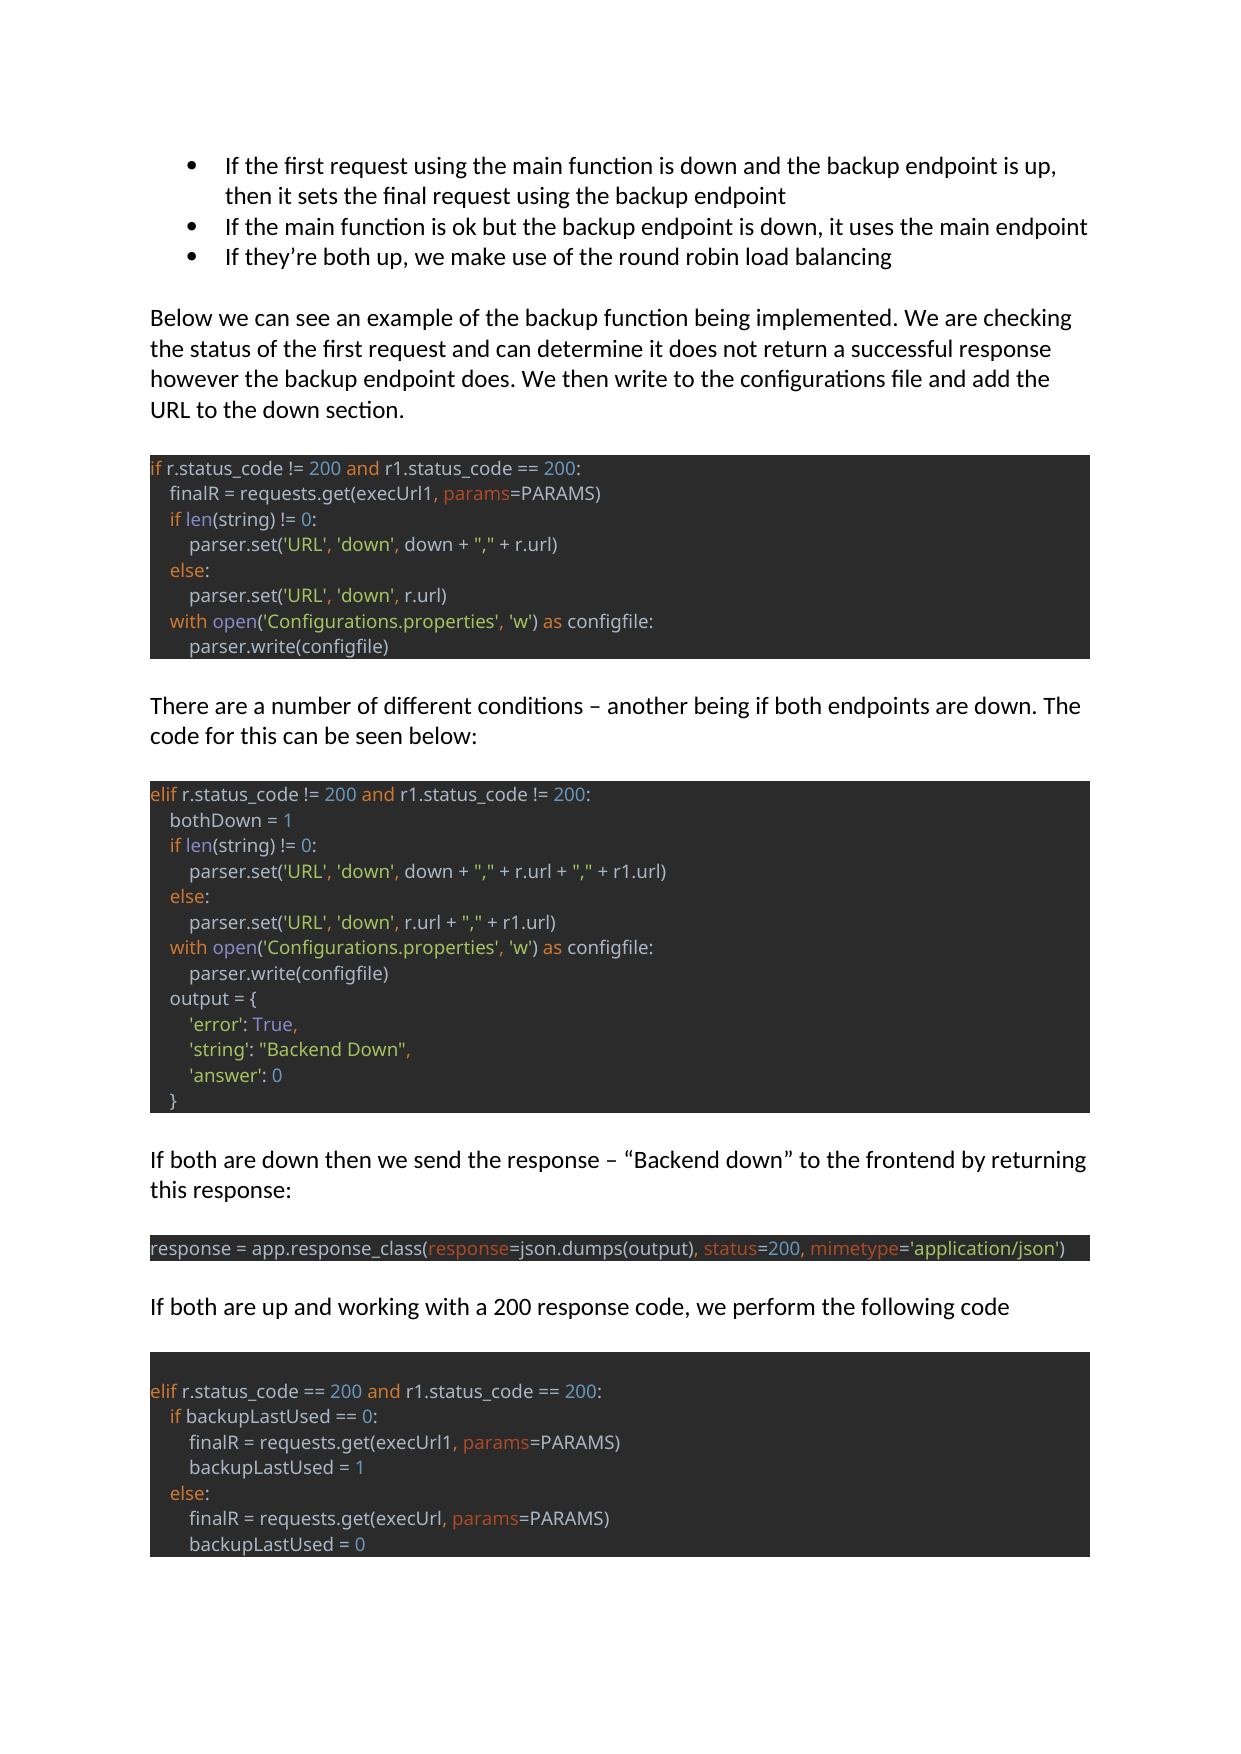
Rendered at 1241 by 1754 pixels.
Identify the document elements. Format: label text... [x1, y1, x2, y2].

text If both are down then we send the response – “Backend down” to the frontend by returning this response: [150, 1144, 1090, 1205]
list If the main function is ok but the backup endpoint is down, it uses the main endpoint [187, 211, 1090, 242]
text response = app.response_class(response=json.dumps(output), status=200, mimetype='application/json') [150, 1235, 1090, 1261]
text Below we can see an example of the backup function being implemented. We are checking the status of the first request and can determine it does not return a successful response however the backup endpoint does. We then write to the configurations file and add the URL to the down section. [150, 303, 1090, 425]
text If both are up and working with a 200 response code, we perform the following code [150, 1291, 1090, 1322]
text elif r.status_code != 200 and r1.status_code != 200: bothDown = 1 if len(string) != 0: parser.set('URL', 'down', down + "," + r.url + "," + r1.url) else: parser.set('URL', 'down', r.url + "," + r1.url) with open('Configurations.properties', 'w') as configfile: parser.write(configfile) output = { 'error': True, 'string': "Backend Down", 'answer': 0 } [150, 781, 1090, 1113]
text elif r.status_code == 200 and r1.status_code == 200: if backupLastUsed == 0: finalR = requests.get(execUrl1, params=PARAMS) backupLastUsed = 1 else: finalR = requests.get(execUrl, params=PARAMS) backupLastUsed = 0 [150, 1352, 1090, 1557]
text There are a number of different conditions – another being if both endpoints are down. The code for this can be seen below: [150, 690, 1090, 751]
list If they’re both up, we make use of the round robin load balancing [187, 242, 1090, 272]
text if r.status_code != 200 and r1.status_code == 200: finalR = requests.get(execUrl1, params=PARAMS) if len(string) != 0: parser.set('URL', 'down', down + "," + r.url) else: parser.set('URL', 'down', r.url) with open('Configurations.properties', 'w') as configfile: parser.write(configfile) [150, 455, 1090, 659]
list If the first request using the main function is down and the backup endpoint is up, then it sets the final request using the backup endpoint [187, 150, 1090, 211]
